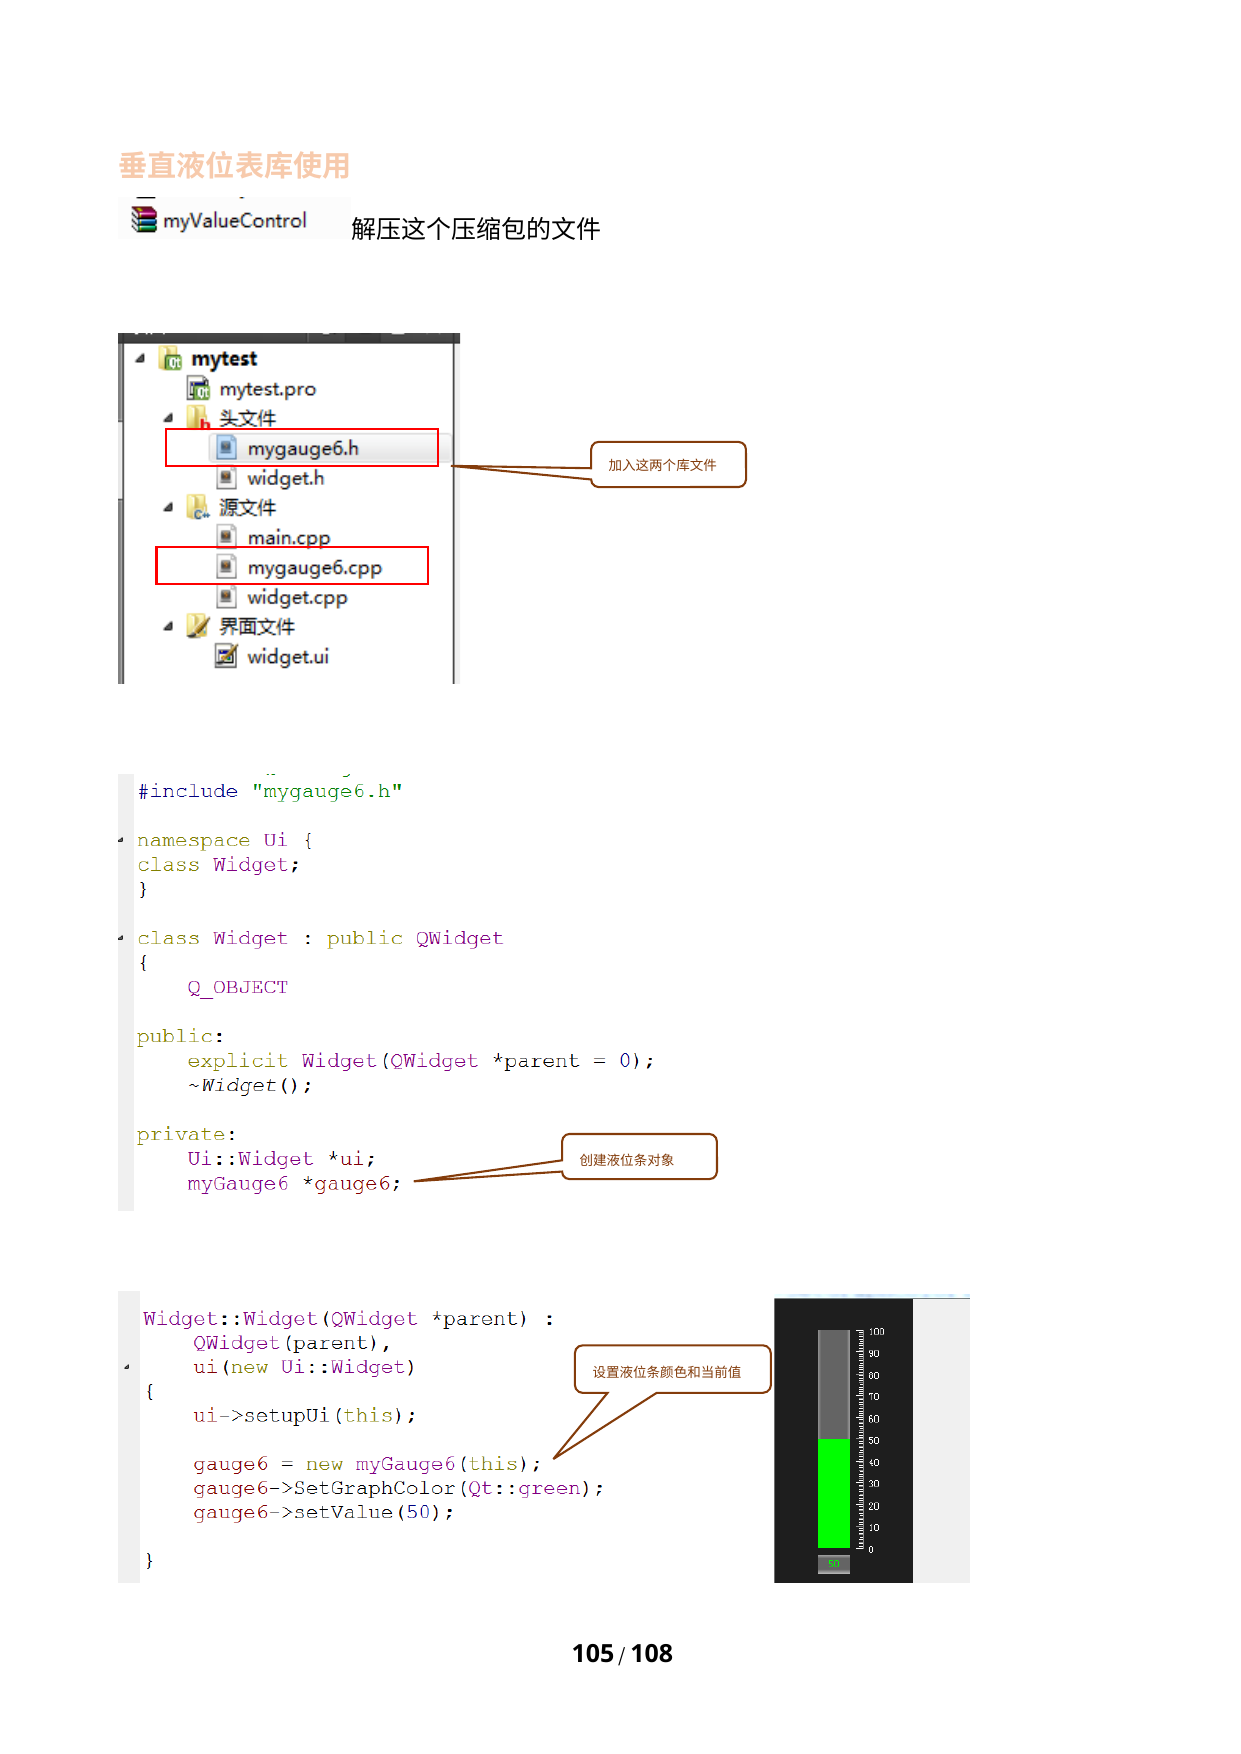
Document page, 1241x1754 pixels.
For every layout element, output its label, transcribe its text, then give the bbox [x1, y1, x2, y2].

picture [774, 1294, 970, 1583]
picture [118, 197, 351, 239]
picture [118, 333, 461, 684]
picture [466, 1136, 695, 1178]
picture [563, 1347, 652, 1450]
text 垂直液位表库使用 [118, 129, 1122, 197]
text 解压这个压缩包的文件 [118, 197, 1122, 265]
picture [118, 1291, 652, 1583]
picture [118, 774, 695, 1211]
